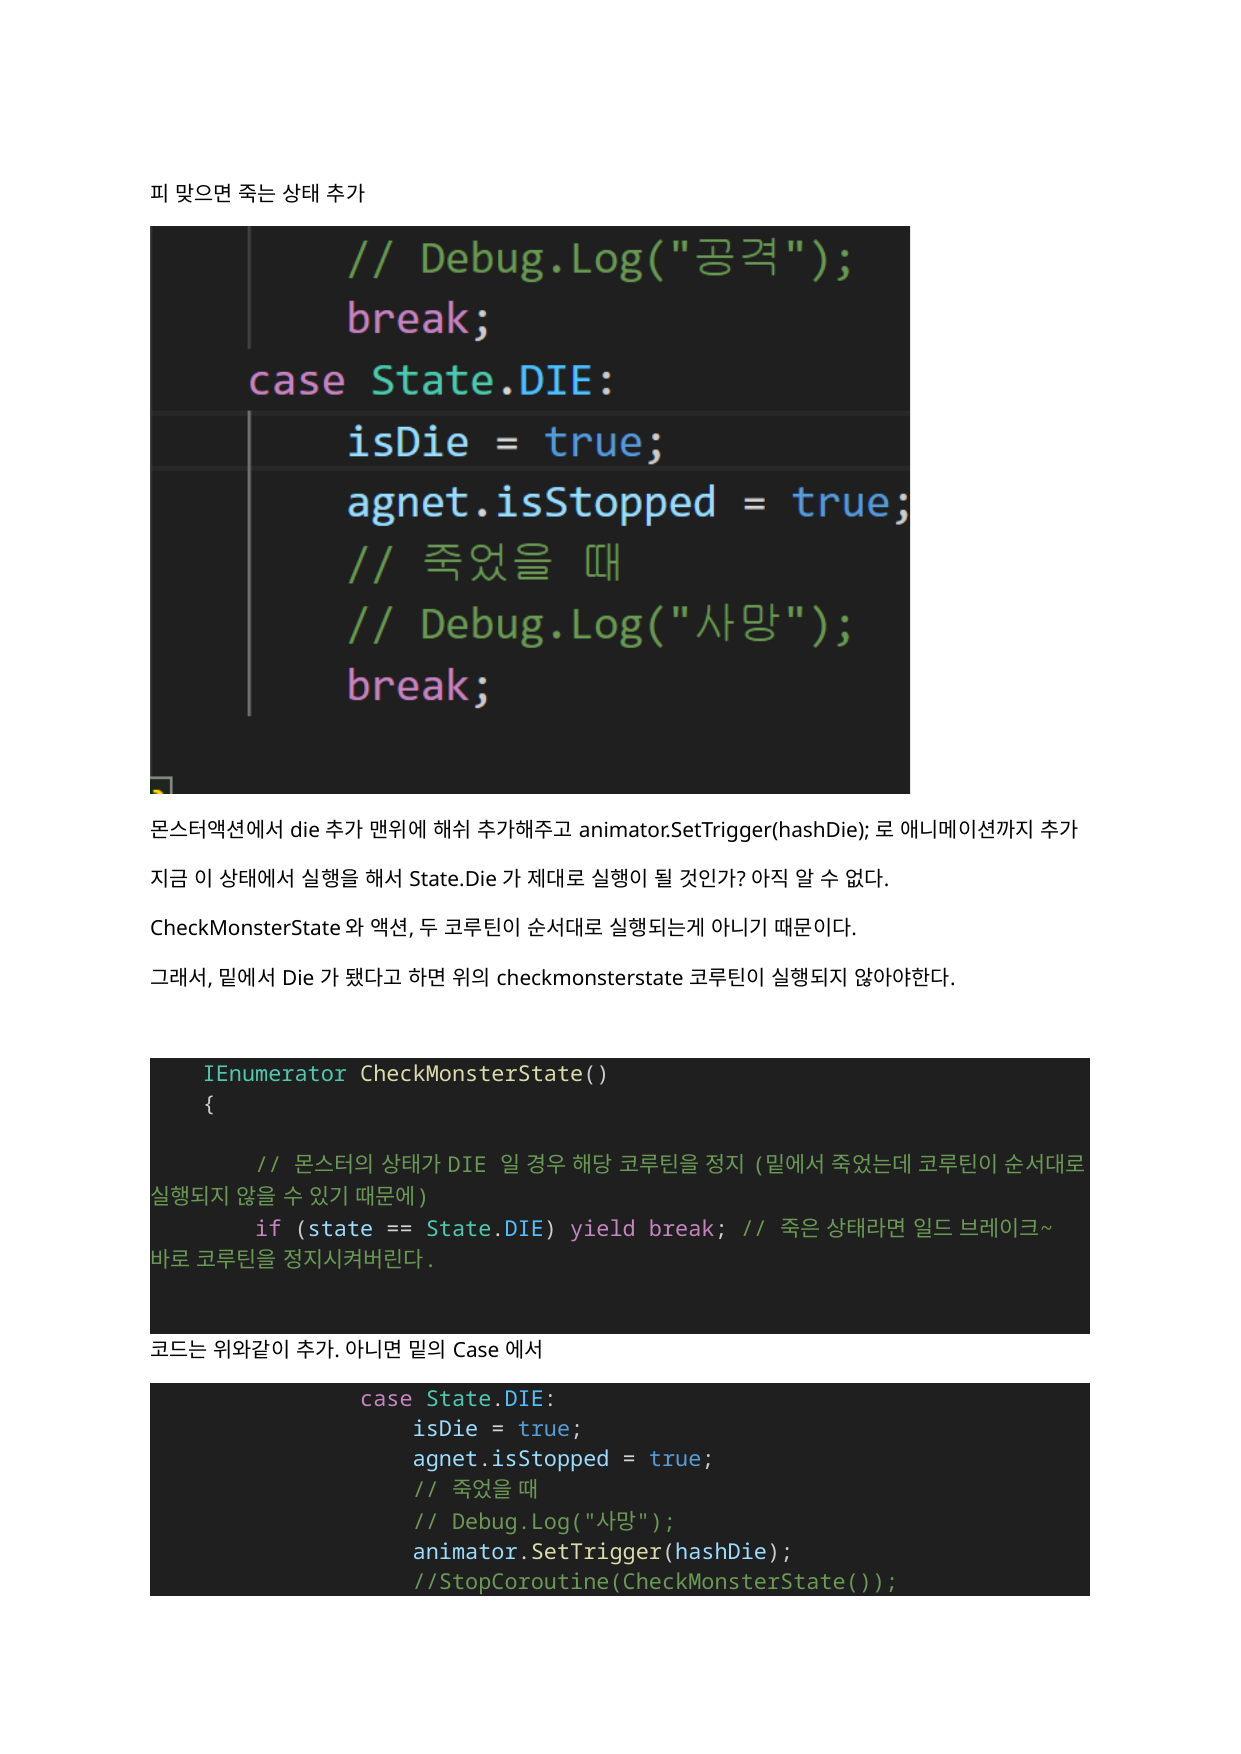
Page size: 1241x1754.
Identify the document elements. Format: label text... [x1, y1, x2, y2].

text if (state == State.DIE) yield break; // 죽은 상태라면 일드 브레이크~ 바로 코루틴을 정지시켜버린다. [150, 1211, 1090, 1274]
text 피 맞으면 죽는 상태 추가 [150, 177, 1090, 207]
text // 죽었을 때 [150, 1472, 1090, 1504]
text case State.DIE: [150, 1383, 1090, 1413]
picture [150, 226, 911, 794]
text IEnumerator CheckMonsterState() [150, 1058, 1090, 1087]
text 몬스터액션에서 die 추가 맨위에 해쉬 추가해주고 animator.SetTrigger(hashDie); 로 애니메이션까지 추가 [150, 813, 1090, 843]
text 지금 이 상태에서 실행을 해서 State.Die 가 제대로 실행이 될 것인가? 아직 알 수 없다. [150, 862, 1090, 893]
text animator.SetTrigger(hashDie); [150, 1536, 1090, 1566]
text //StopCoroutine(CheckMonsterState()); [150, 1566, 1090, 1596]
text CheckMonsterState와 액션, 두 코루틴이 순서대로 실행되는게 아니기 때문이다. [150, 912, 1090, 942]
text isDie = true; [150, 1413, 1090, 1443]
text 코드는 위와같이 추가. 아니면 밑의 Case 에서 [150, 1334, 1090, 1364]
text // 몬스터의 상태가 DIE 일 경우 해당 코루틴을 정지 (밑에서 죽었는데 코루틴이 순서대로 실행되지 않을 수 있기 때문에) [150, 1147, 1090, 1211]
text { [150, 1087, 1090, 1117]
text agnet.isStopped = true; [150, 1443, 1090, 1472]
text // Debug.Log("사망"); [150, 1504, 1090, 1536]
text 그래서, 밑에서 Die 가 됐다고 하면 위의 checkmonsterstate 코루틴이 실행되지 않아야한다. [150, 961, 1090, 991]
